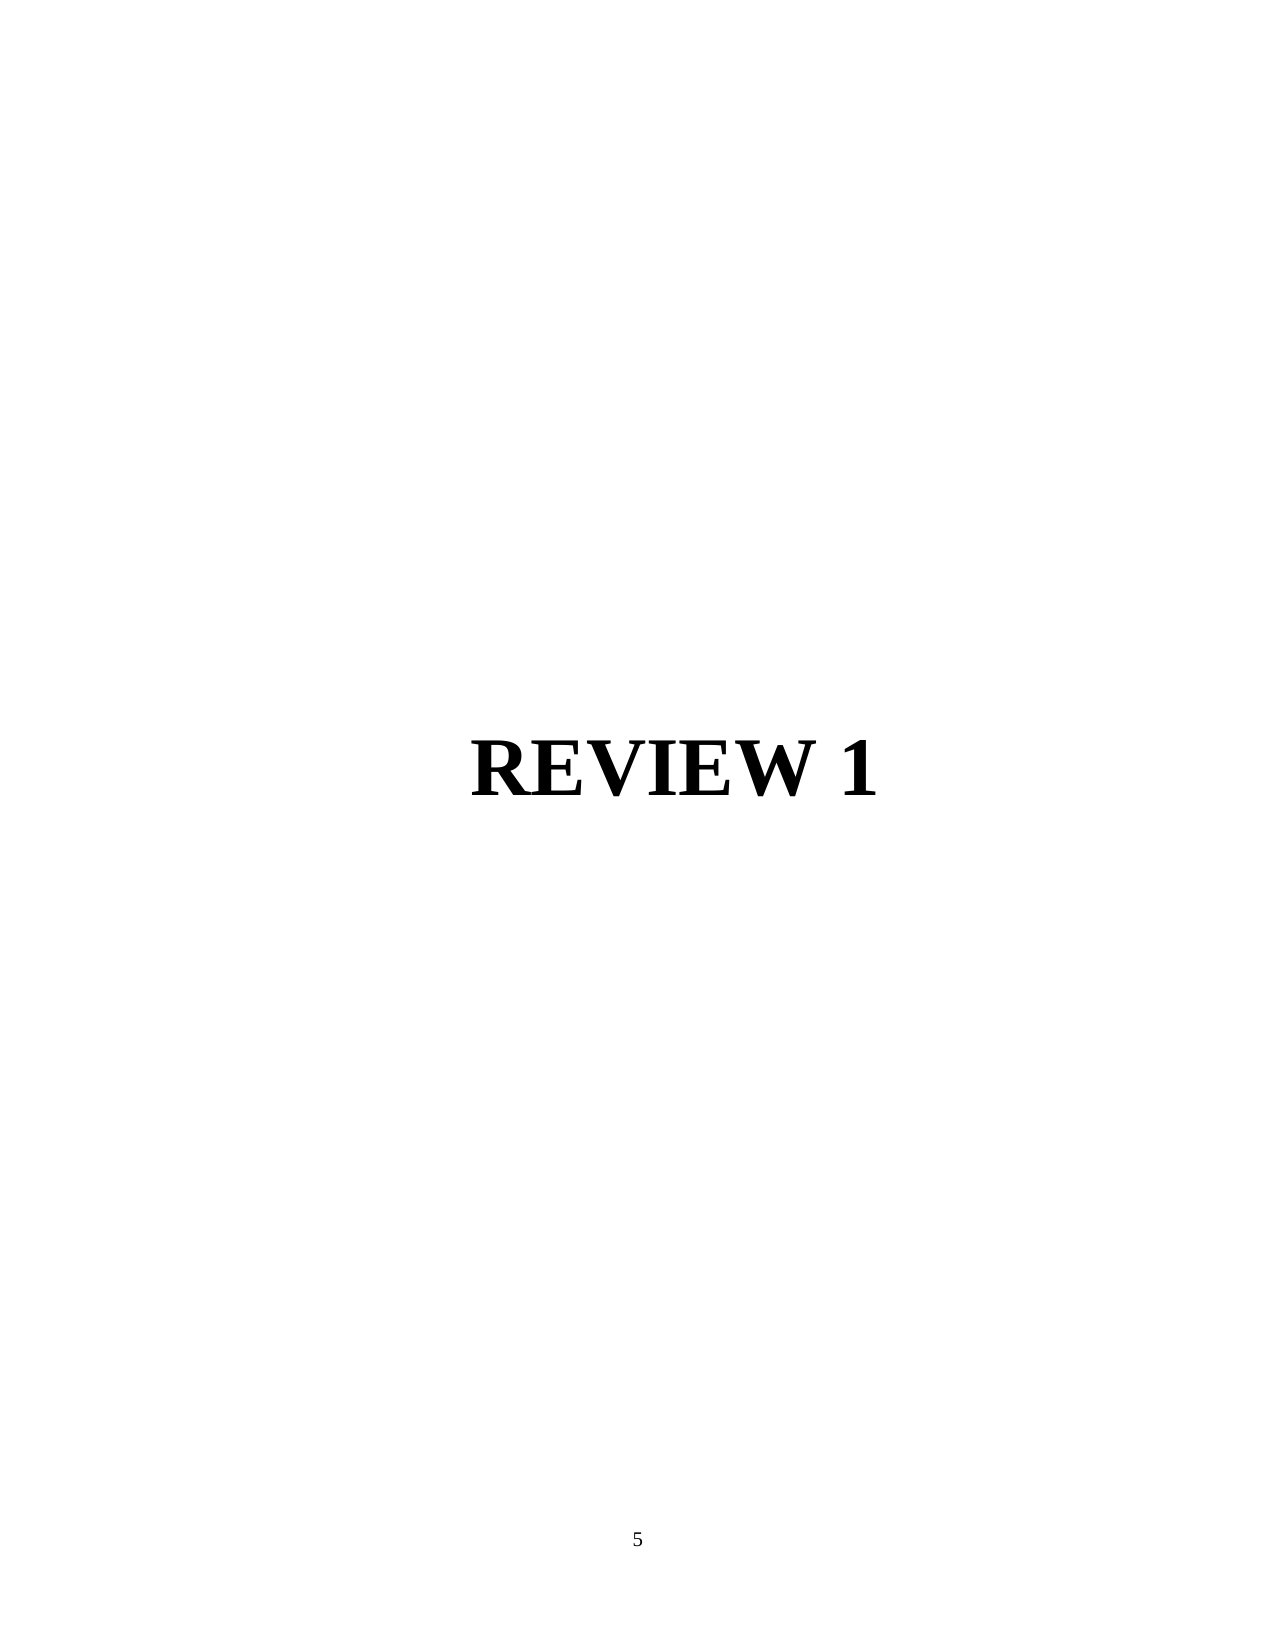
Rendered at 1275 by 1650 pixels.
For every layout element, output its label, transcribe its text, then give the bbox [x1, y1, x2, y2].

text REVIEW 1 [225, 717, 1125, 813]
